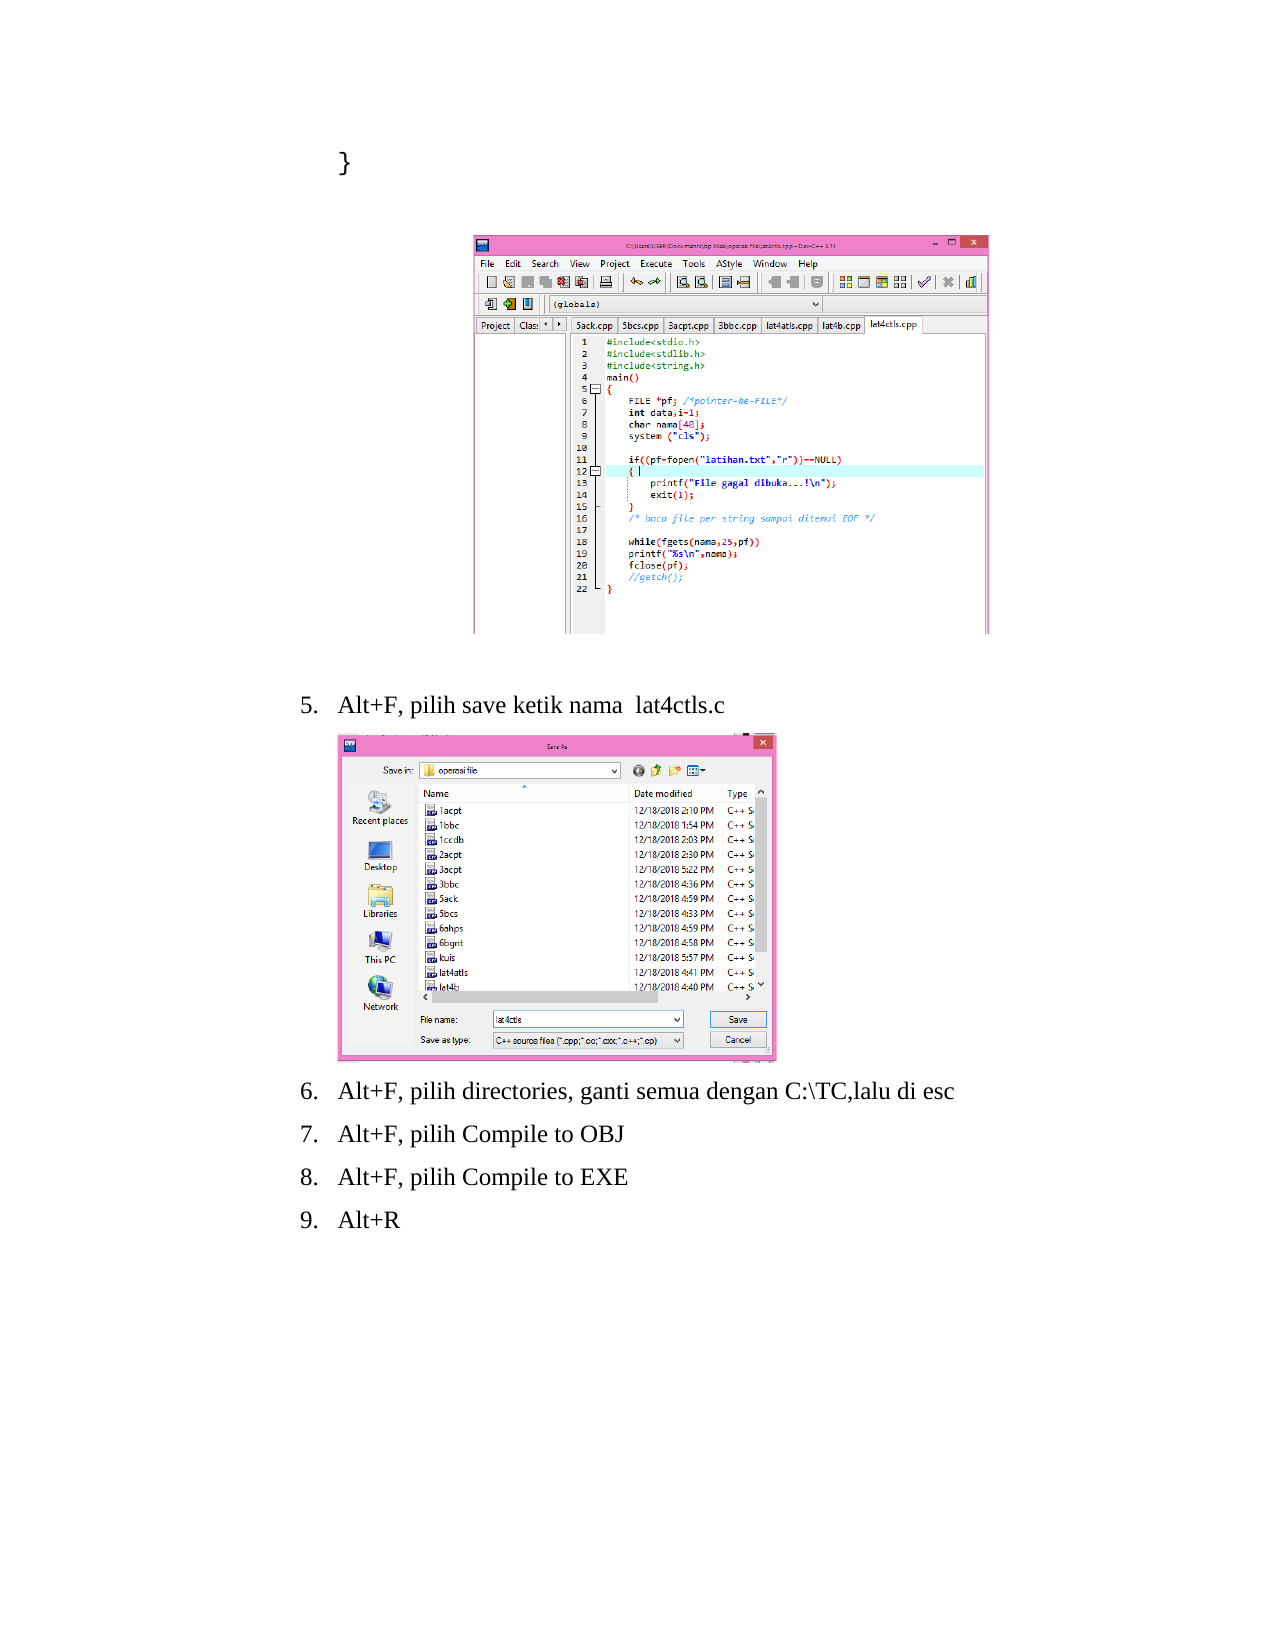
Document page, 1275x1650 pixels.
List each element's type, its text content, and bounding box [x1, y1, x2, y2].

list Alt+F, pilih Compile to EXE [300, 1162, 1125, 1191]
list Alt+F, pilih directories, ganti semua dengan C:\TC,lalu di esc [300, 1076, 1125, 1105]
list Alt+R [300, 1206, 1125, 1234]
list Alt+F, pilih Compile to OBJ [300, 1119, 1125, 1148]
list Alt+F, pilih save ketik nama lat4ctls.c [300, 690, 1125, 719]
picture [473, 235, 990, 634]
picture [337, 733, 777, 1063]
list } [337, 150, 1125, 178]
